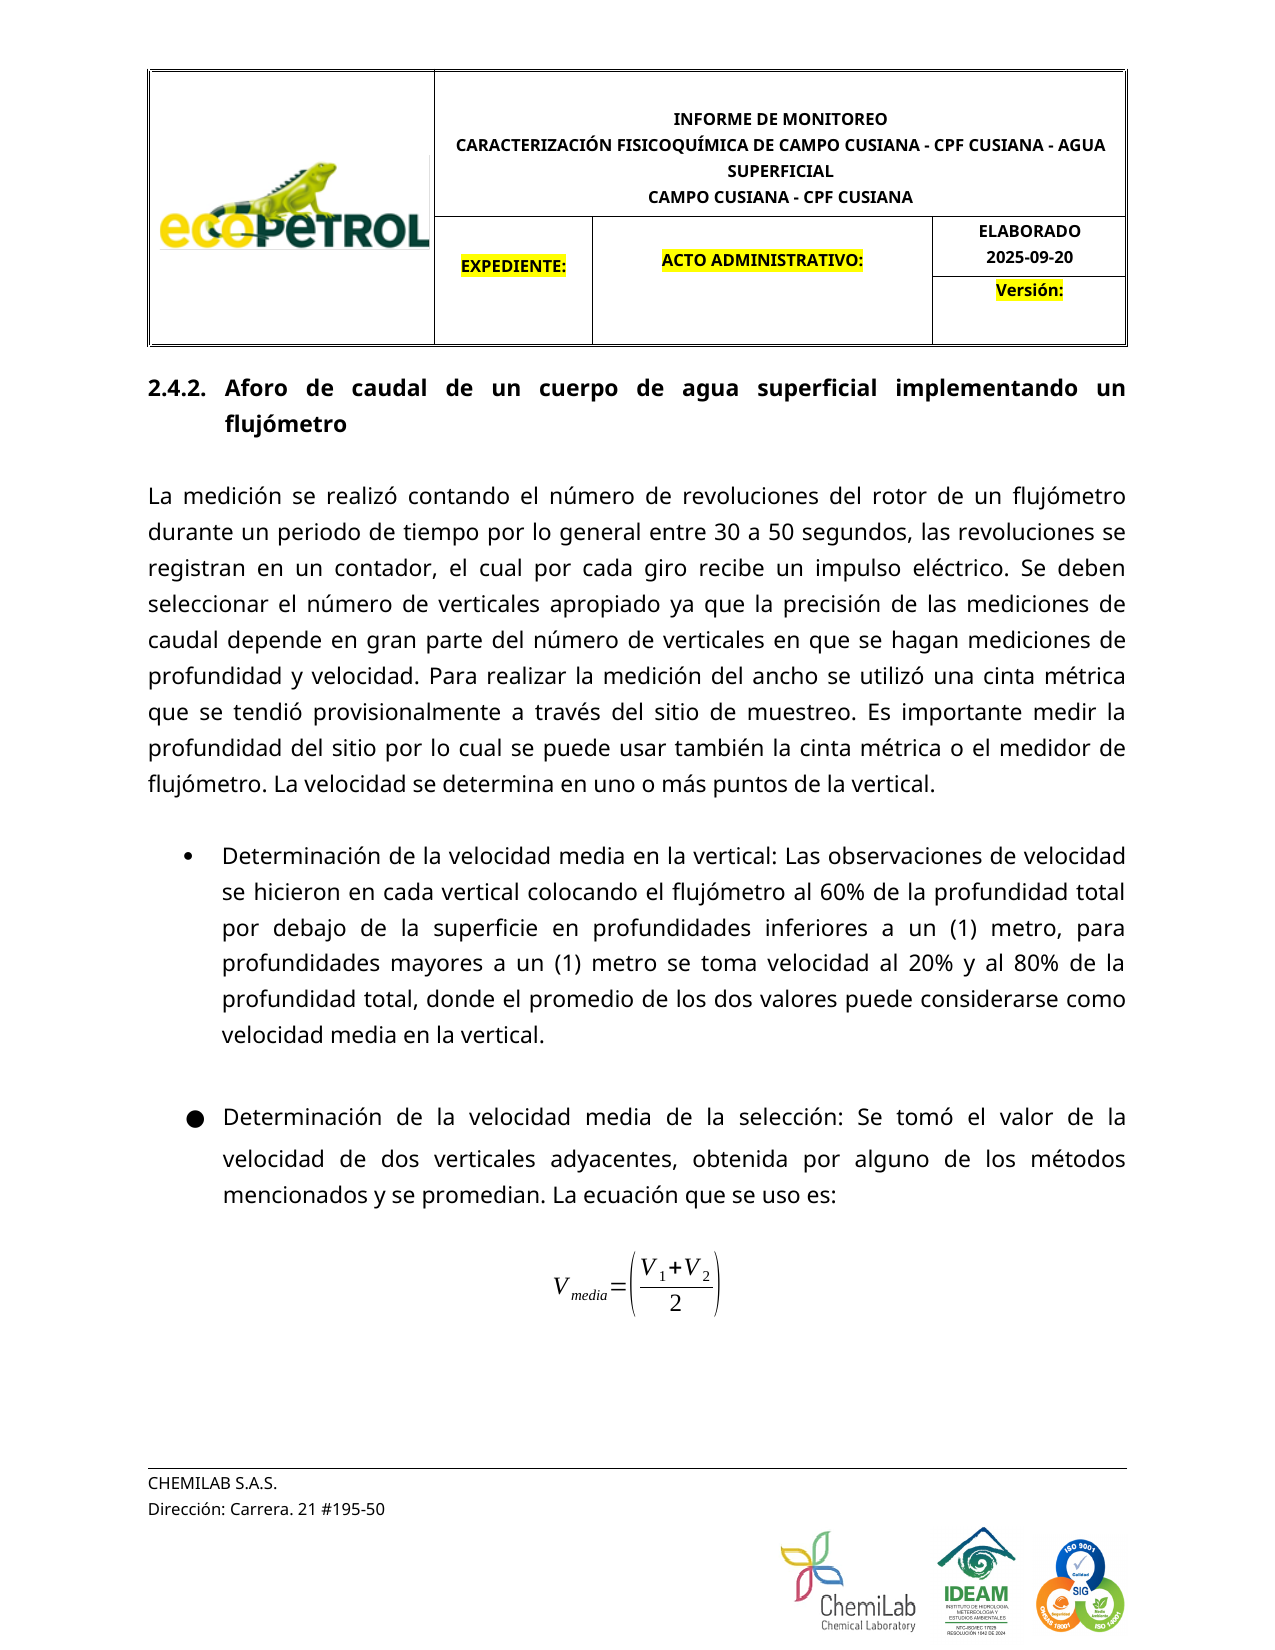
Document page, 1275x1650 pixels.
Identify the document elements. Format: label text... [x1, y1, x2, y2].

picture [1032, 1534, 1128, 1636]
picture [775, 1523, 1024, 1647]
picture [159, 155, 432, 252]
list Determinación de la velocidad media en la vertical: Las observaciones de velocidad se hicieron en cada vertical colocando el flujómetro al 60% de la profundidad total por debajo de la superficie en profundidades inferiores a un (1) metro, para profundidades mayores a un (1) metro se toma velocidad al 20% y al 80% de la profundidad total, donde el promedio de los dos valores puede considerarse como velocidad media en la vertical. [184, 839, 1127, 1051]
text La medición se realizó contando el número de revoluciones del rotor de un flujómetro durante un periodo de tiempo por lo general entre 30 a 50 segundos, las revoluciones se registran en un contador, el cual por cada giro recibe un impulso eléctrico. Se deben seleccionar el número de verticales apropiado ya que la precisión de las mediciones de caudal depende en gran parte del número de verticales en que se hagan mediciones de profundidad y velocidad. Para realizar la medición del ancho se utilizó una cinta métrica que se tendió provisionalmente a través del sitio de muestreo. Es importante medir la profundidad del sitio por lo cual se puede usar también la cinta métrica o el medidor de flujómetro. La velocidad se determina en uno o más puntos de la vertical. [148, 480, 1127, 799]
list Determinación de la velocidad media de la selección: Se tomó el valor de la velocidad de dos verticales adyacentes, obtenida por alguno de los métodos mencionados y se promedian. La ecuación que se uso es: [185, 1091, 1127, 1210]
subtitle Aforo de caudal de un cuerpo de agua superficial implementando un flujómetro [148, 372, 1127, 439]
